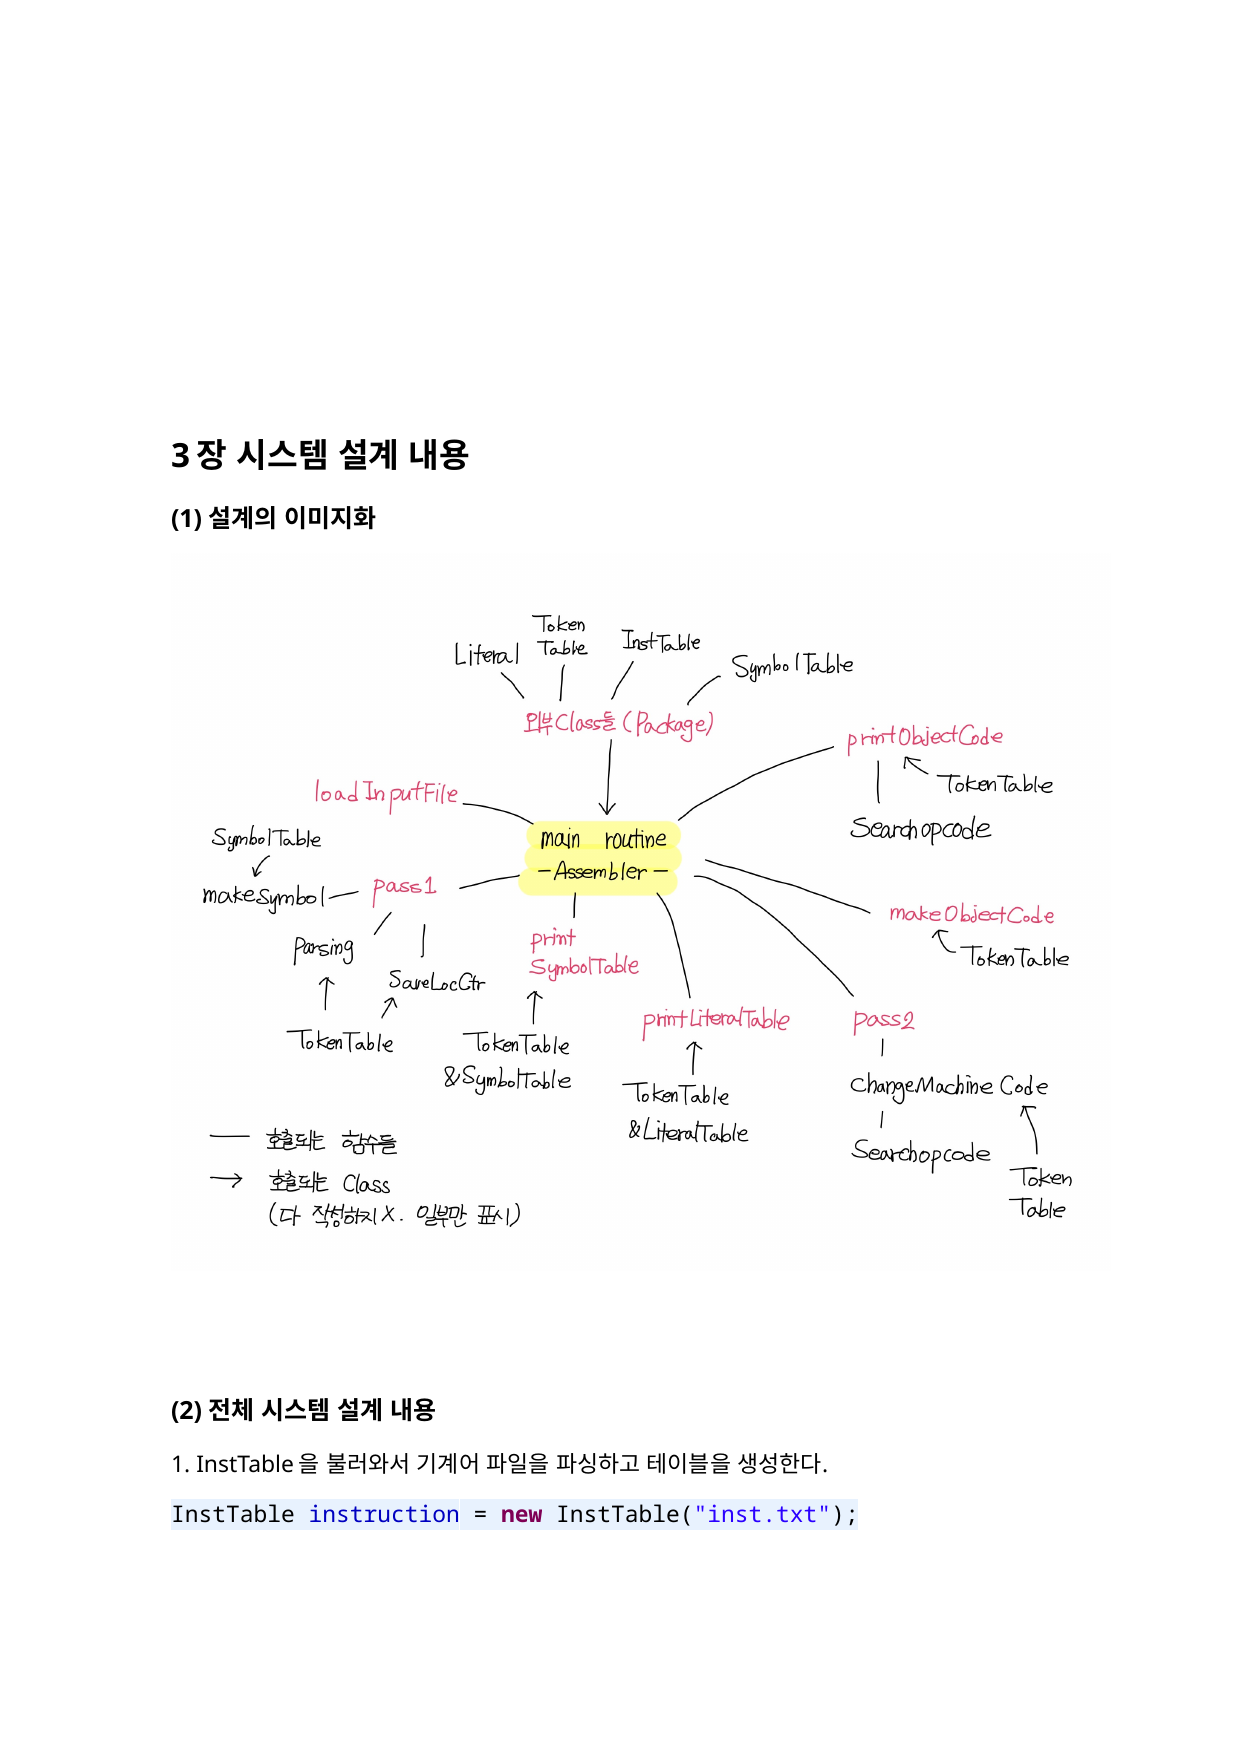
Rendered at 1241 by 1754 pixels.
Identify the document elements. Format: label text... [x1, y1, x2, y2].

text 1. InstTable을 불러와서 기계어 파일을 파싱하고 테이블을 생성한다. [171, 1446, 1090, 1479]
text InstTable instruction = new InstTable("inst.txt"); [171, 1498, 1090, 1530]
picture [170, 553, 1112, 1271]
text 3장 시스템 설계 내용 [171, 429, 1090, 478]
text (1) 설계의 이미지화 [171, 498, 1090, 534]
text (2) 전체 시스템 설계 내용 [171, 1390, 1090, 1426]
